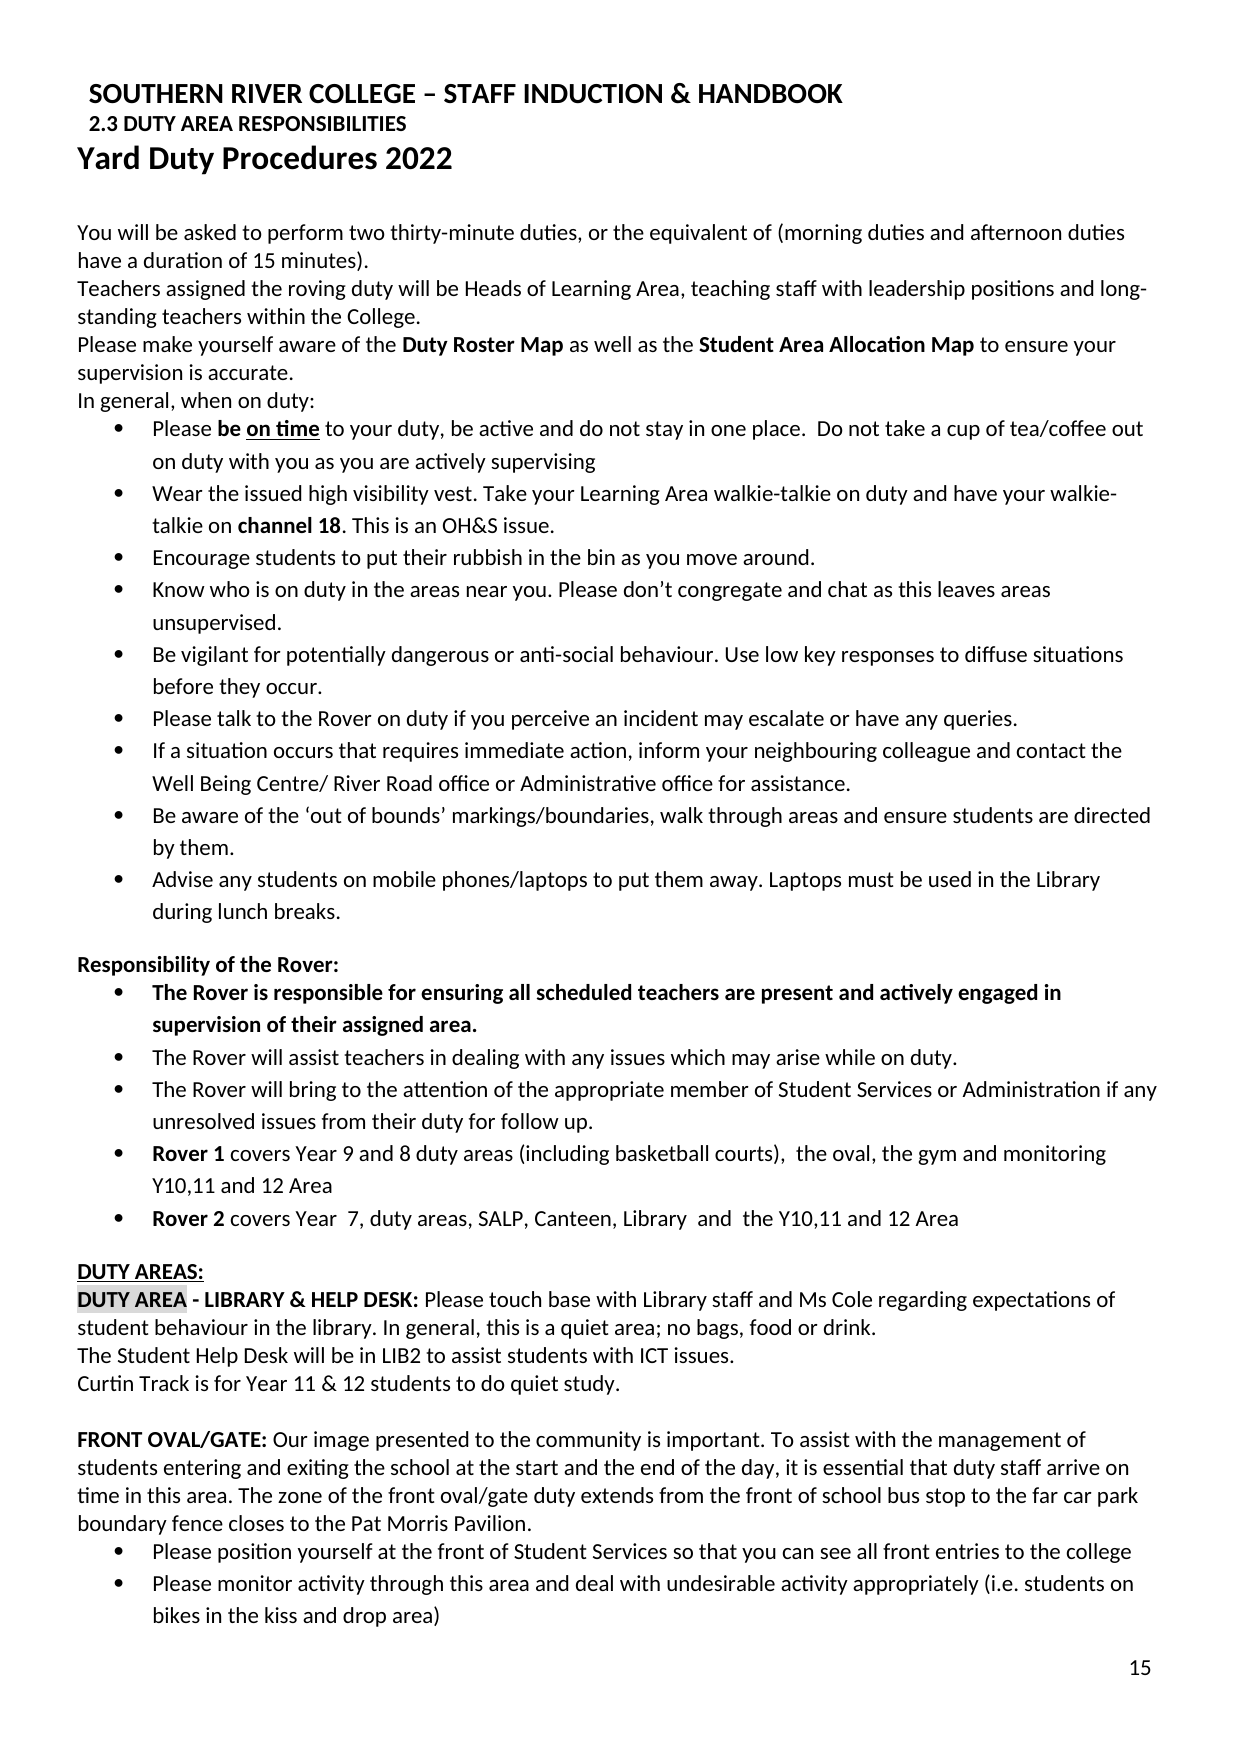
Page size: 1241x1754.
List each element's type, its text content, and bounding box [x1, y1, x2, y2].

list The Rover will bring to the attention of the appropriate member of Student Services or Administration if any unresolved issues from their duty for follow up. [114, 1075, 1163, 1135]
list Rover 1 covers Year 9 and 8 duty areas (including basketball courts), the oval, the gym and monitoring Y10,11 and 12 Area [114, 1139, 1163, 1199]
list Be vigilant for potentially dangerous or anti-social behaviour. Use low key responses to diffuse situations before they occur. [114, 640, 1163, 700]
list Please position yourself at the front of Student Services so that you can see all front entries to the college [114, 1537, 1163, 1565]
text Yard Duty Procedures 2022 [77, 137, 1163, 178]
text Teachers assigned the roving duty will be Heads of Learning Area, teaching staff with leadership positions and long-standing teachers within the College. [77, 274, 1163, 331]
list DUTY AREA RESPONSIBILITIES [88, 109, 1163, 137]
text Responsibility of the Rover: [77, 950, 1163, 978]
list Rover 2 covers Year 7, duty areas, SALP, Canteen, Library and the Y10,11 and 12 Area [114, 1204, 1163, 1232]
text DUTY AREA - LIBRARY & HELP DESK: Please touch base with Library staff and Ms Cole regarding expectations of student behaviour in the library. In general, this is a quiet area; no bags, food or drink. [77, 1285, 1163, 1341]
list Wear the issued high visibility vest. Take your Learning Area walkie-talkie on duty and have your walkie-talkie on channel 18. This is an OH&S issue. [114, 479, 1163, 539]
list Be aware of the ‘out of bounds’ markings/boundaries, walk through areas and ensure students are directed by them. [114, 801, 1163, 861]
list Encourage students to put their rubbish in the bin as you move around. [114, 543, 1163, 571]
text Please make yourself aware of the Duty Roster Map as well as the Student Area Allocation Map to ensure your supervision is accurate. [77, 331, 1163, 387]
text You will be asked to perform two thirty-minute duties, or the equivalent of (morning duties and afternoon duties have a duration of 15 minutes). [77, 218, 1163, 274]
list Please talk to the Rover on duty if you perceive an incident may escalate or have any queries. [114, 704, 1163, 732]
list Please monitor activity through this area and deal with undesirable activity appropriately (i.e. students on bikes in the kiss and drop area) [114, 1569, 1163, 1629]
list The Rover is responsible for ensuring all scheduled teachers are present and actively engaged in supervision of their assigned area. [114, 978, 1163, 1039]
list The Rover will assist teachers in dealing with any issues which may arise while on duty. [114, 1043, 1163, 1071]
text DUTY AREAS: [77, 1257, 1163, 1285]
list Know who is on duty in the areas near you. Please don’t congregate and chat as this leaves areas unsupervised. [114, 576, 1163, 636]
text Curtin Track is for Year 11 & 12 students to do quiet study. [77, 1369, 1163, 1397]
list If a situation occurs that requires immediate action, inform your neighbouring colleague and contact the Well Being Centre/ River Road office or Administrative office for assistance. [114, 736, 1163, 797]
list Advise any students on mobile phones/laptops to put them away. Laptops must be used in the Library during lunch breaks. [114, 865, 1163, 925]
text In general, when on duty: [77, 387, 1163, 414]
text FRONT OVAL/GATE: Our image presented to the community is important. To assist with the management of students entering and exiting the school at the start and the end of the day, it is essential that duty staff arrive on time in this area. The zone of the front oval/gate duty extends from the front of school bus stop to the far car park boundary fence closes to the Pat Morris Pavilion. [77, 1425, 1163, 1537]
text The Student Help Desk will be in LIB2 to assist students with ICT issues. [77, 1341, 1163, 1369]
list Please be on time to your duty, be active and do not stay in one place. Do not take a cup of tea/coffee out on duty with you as you are actively supervising [114, 414, 1163, 475]
